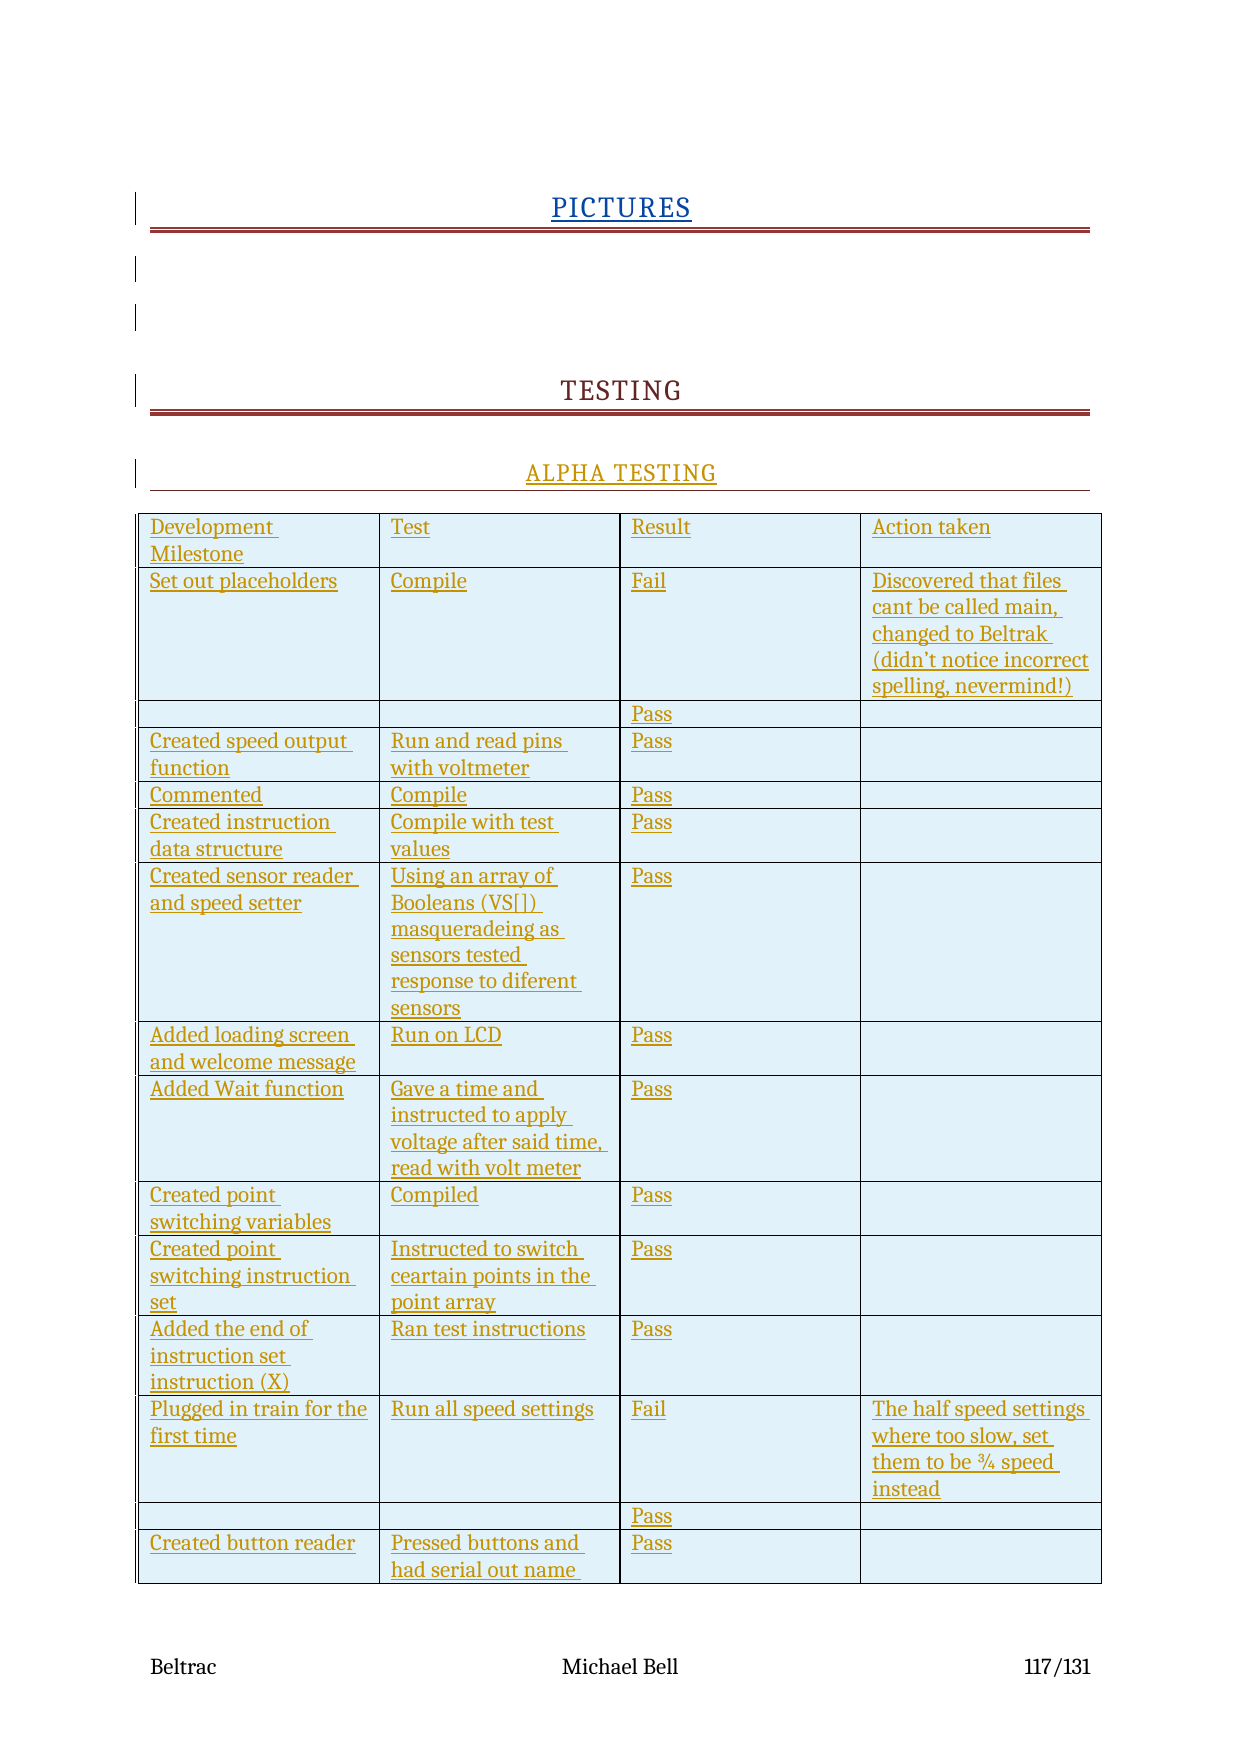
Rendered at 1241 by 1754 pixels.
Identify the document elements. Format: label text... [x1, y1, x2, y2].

subtitle Testing [150, 374, 1090, 409]
